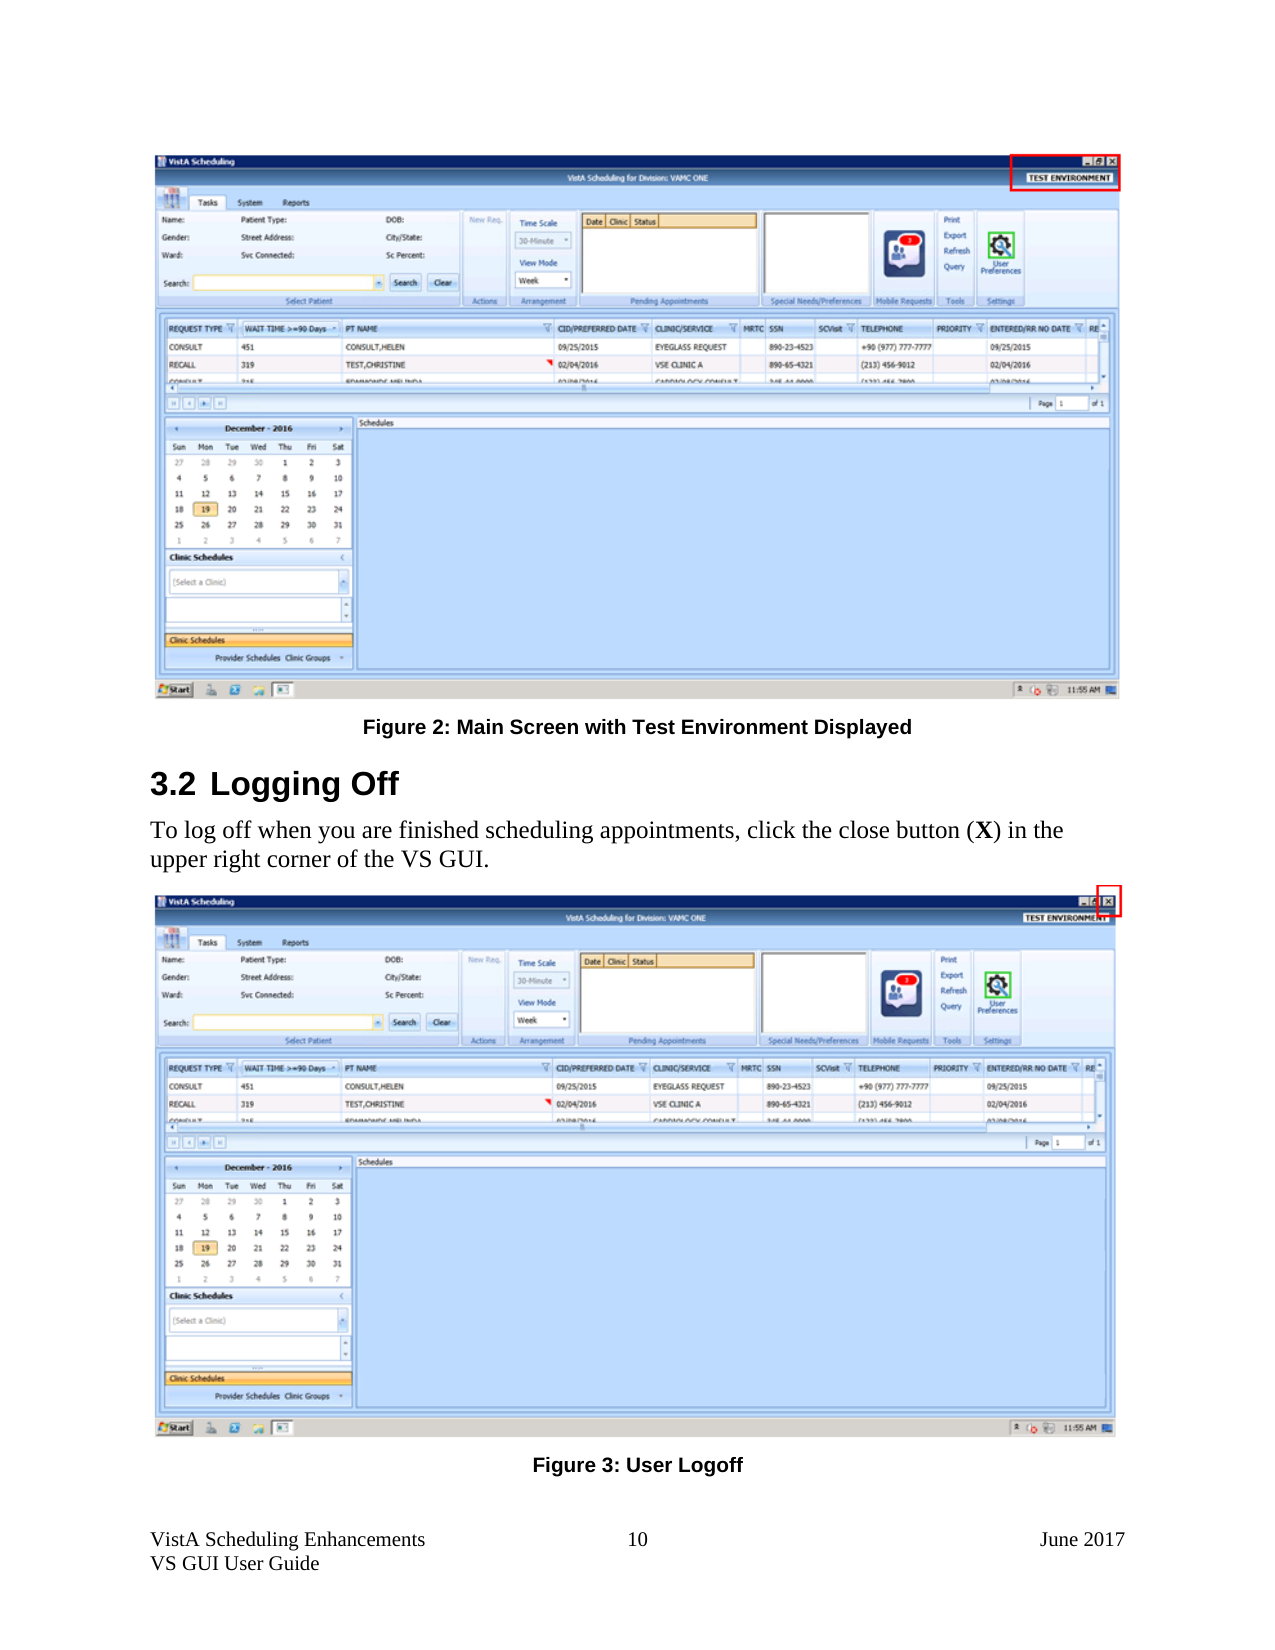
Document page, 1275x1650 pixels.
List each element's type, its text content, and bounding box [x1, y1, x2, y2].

picture [150, 150, 1125, 703]
text To log off when you are finished scheduling appointments, click the close button (X) in the upper right corner of the VS GUI. [150, 815, 1125, 872]
subtitle Logging Off [150, 764, 1125, 802]
picture [150, 885, 1125, 1441]
text Figure 3: User Logoff [150, 1453, 1125, 1477]
text Figure 2: Main Screen with Test Environment Displayed [150, 715, 1125, 739]
